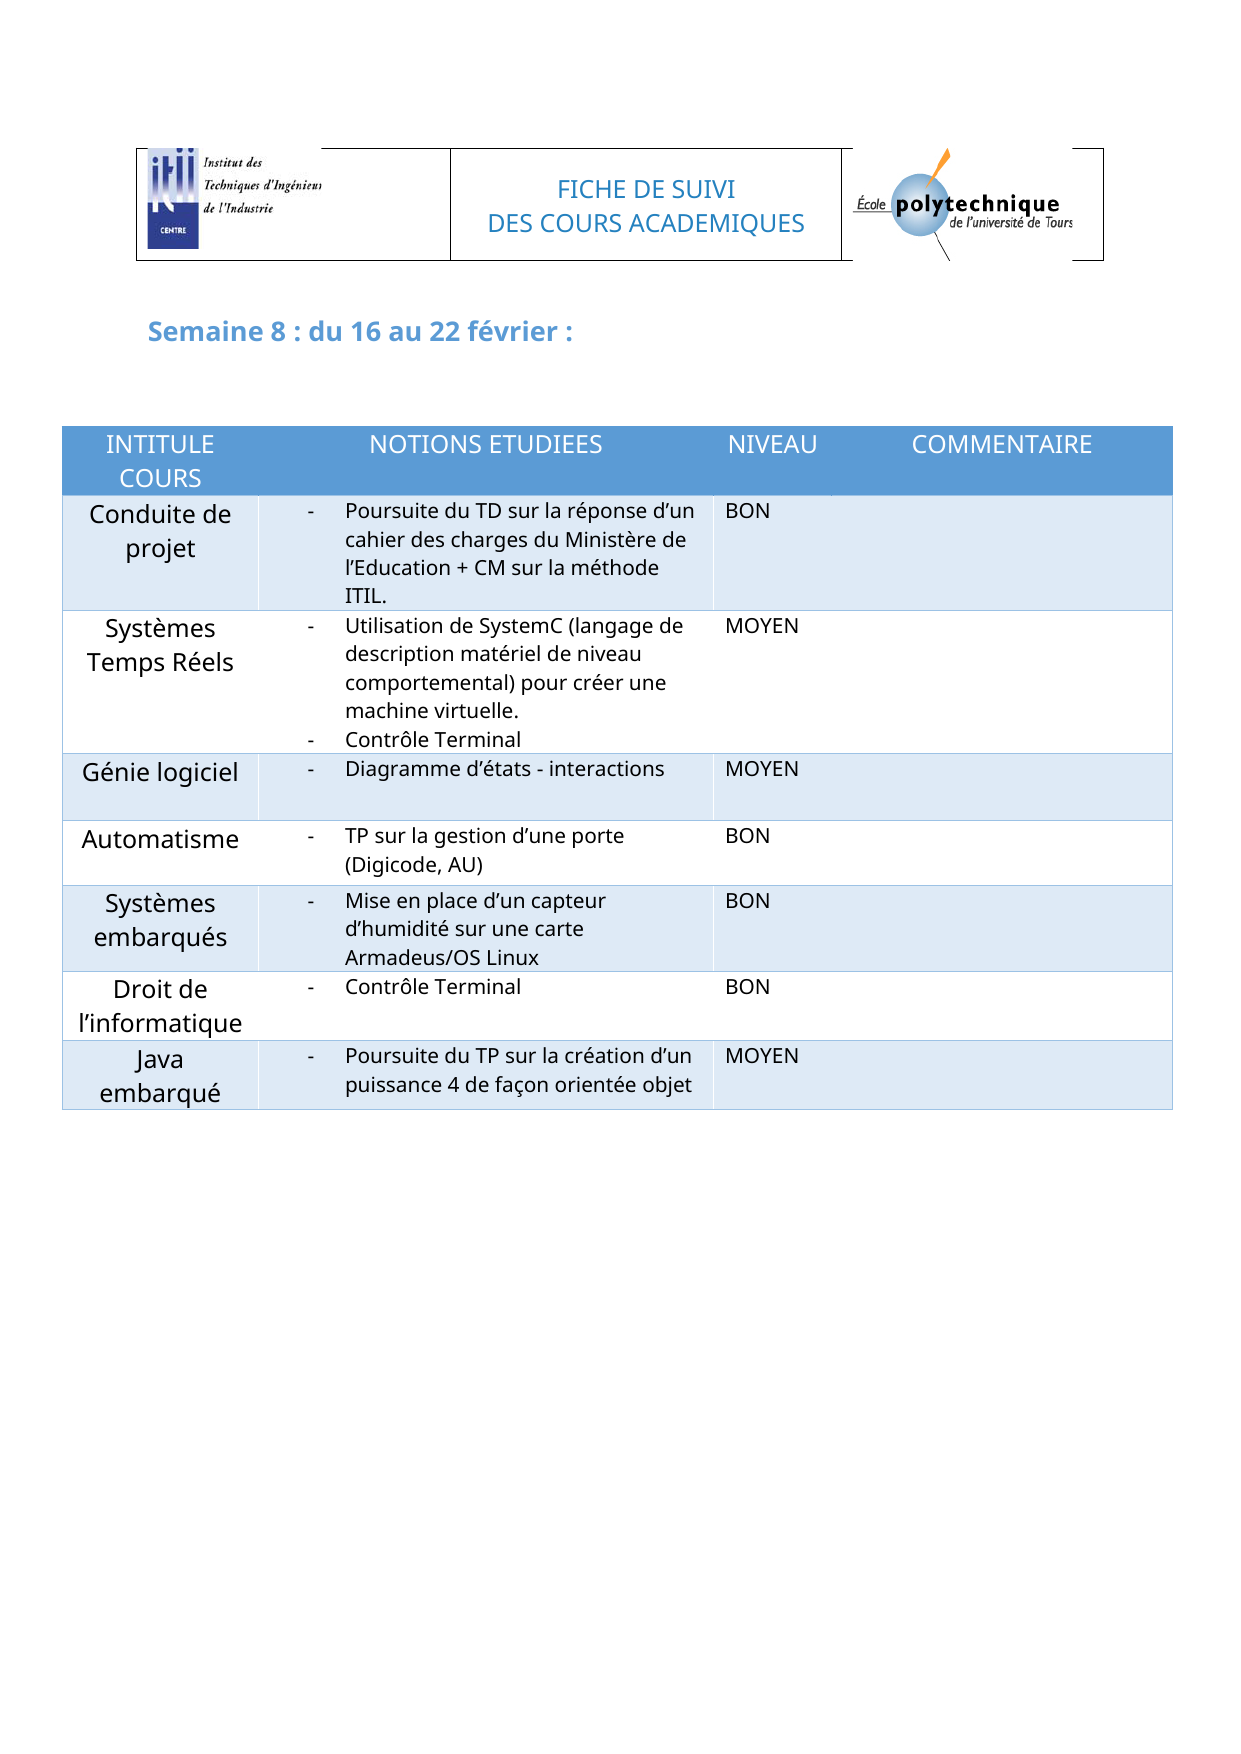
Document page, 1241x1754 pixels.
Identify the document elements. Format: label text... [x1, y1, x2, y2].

table_cell Automatisme [63, 821, 258, 885]
table_cell [846, 754, 1172, 820]
table_cell Systèmes Temps Réels [63, 611, 258, 753]
table_cell Génie logiciel [63, 754, 258, 820]
table_cell BON [714, 496, 846, 610]
table_cell BON [714, 972, 846, 1040]
table_header [842, 149, 852, 260]
table_cell [846, 886, 1172, 971]
table_cell Droit de l’informatique [63, 972, 258, 1040]
table_cell [846, 972, 1172, 1040]
table_header NOTIONS ETUDIEES [259, 427, 713, 495]
table_cell Contrôle Terminal [259, 972, 713, 1040]
table_header INTITULE COURS [63, 427, 258, 495]
table_cell Mise en place d’un capteur d’humidité sur une carte Armadeus/OS Linux [259, 886, 713, 971]
table_cell BON [714, 821, 846, 885]
table_cell [846, 1041, 1172, 1109]
table_cell Diagramme d’états - interactions [259, 754, 713, 820]
table_header NIVEAU [714, 427, 831, 495]
table_cell Utilisation de SystemC (langage de description matériel de niveau comportemental) pour créer une machine virtuelle. Contrôle Terminal [259, 611, 713, 753]
table_cell [846, 496, 1172, 610]
table_cell MOYEN [714, 611, 846, 753]
table_cell Systèmes embarqués [63, 886, 258, 971]
table_cell MOYEN [714, 754, 846, 820]
table_cell Conduite de projet [63, 496, 258, 610]
table_header [1073, 149, 1103, 260]
table_header [137, 149, 450, 260]
table_cell TP sur la gestion d’une porte (Digicode, AU) [259, 821, 713, 885]
table_cell Java embarqué [63, 1041, 258, 1109]
table_cell BON [714, 886, 846, 971]
subtitle Semaine 8 : du 16 au 22 février : [148, 313, 1093, 349]
table_cell Poursuite du TP sur la création d’un puissance 4 de façon orientée objet [259, 1041, 713, 1109]
table_cell MOYEN [714, 1041, 846, 1109]
table_cell [846, 821, 1172, 885]
picture [852, 148, 1073, 261]
table_cell [846, 611, 1172, 753]
table_cell Poursuite du TD sur la réponse d’un cahier des charges du Ministère de l’Education + CM sur la méthode ITIL. [259, 496, 713, 610]
table_header FICHE DE SUIVI DES COURS ACADEMIQUES [451, 149, 841, 260]
table_header COMMENTAIRE [832, 427, 1172, 495]
